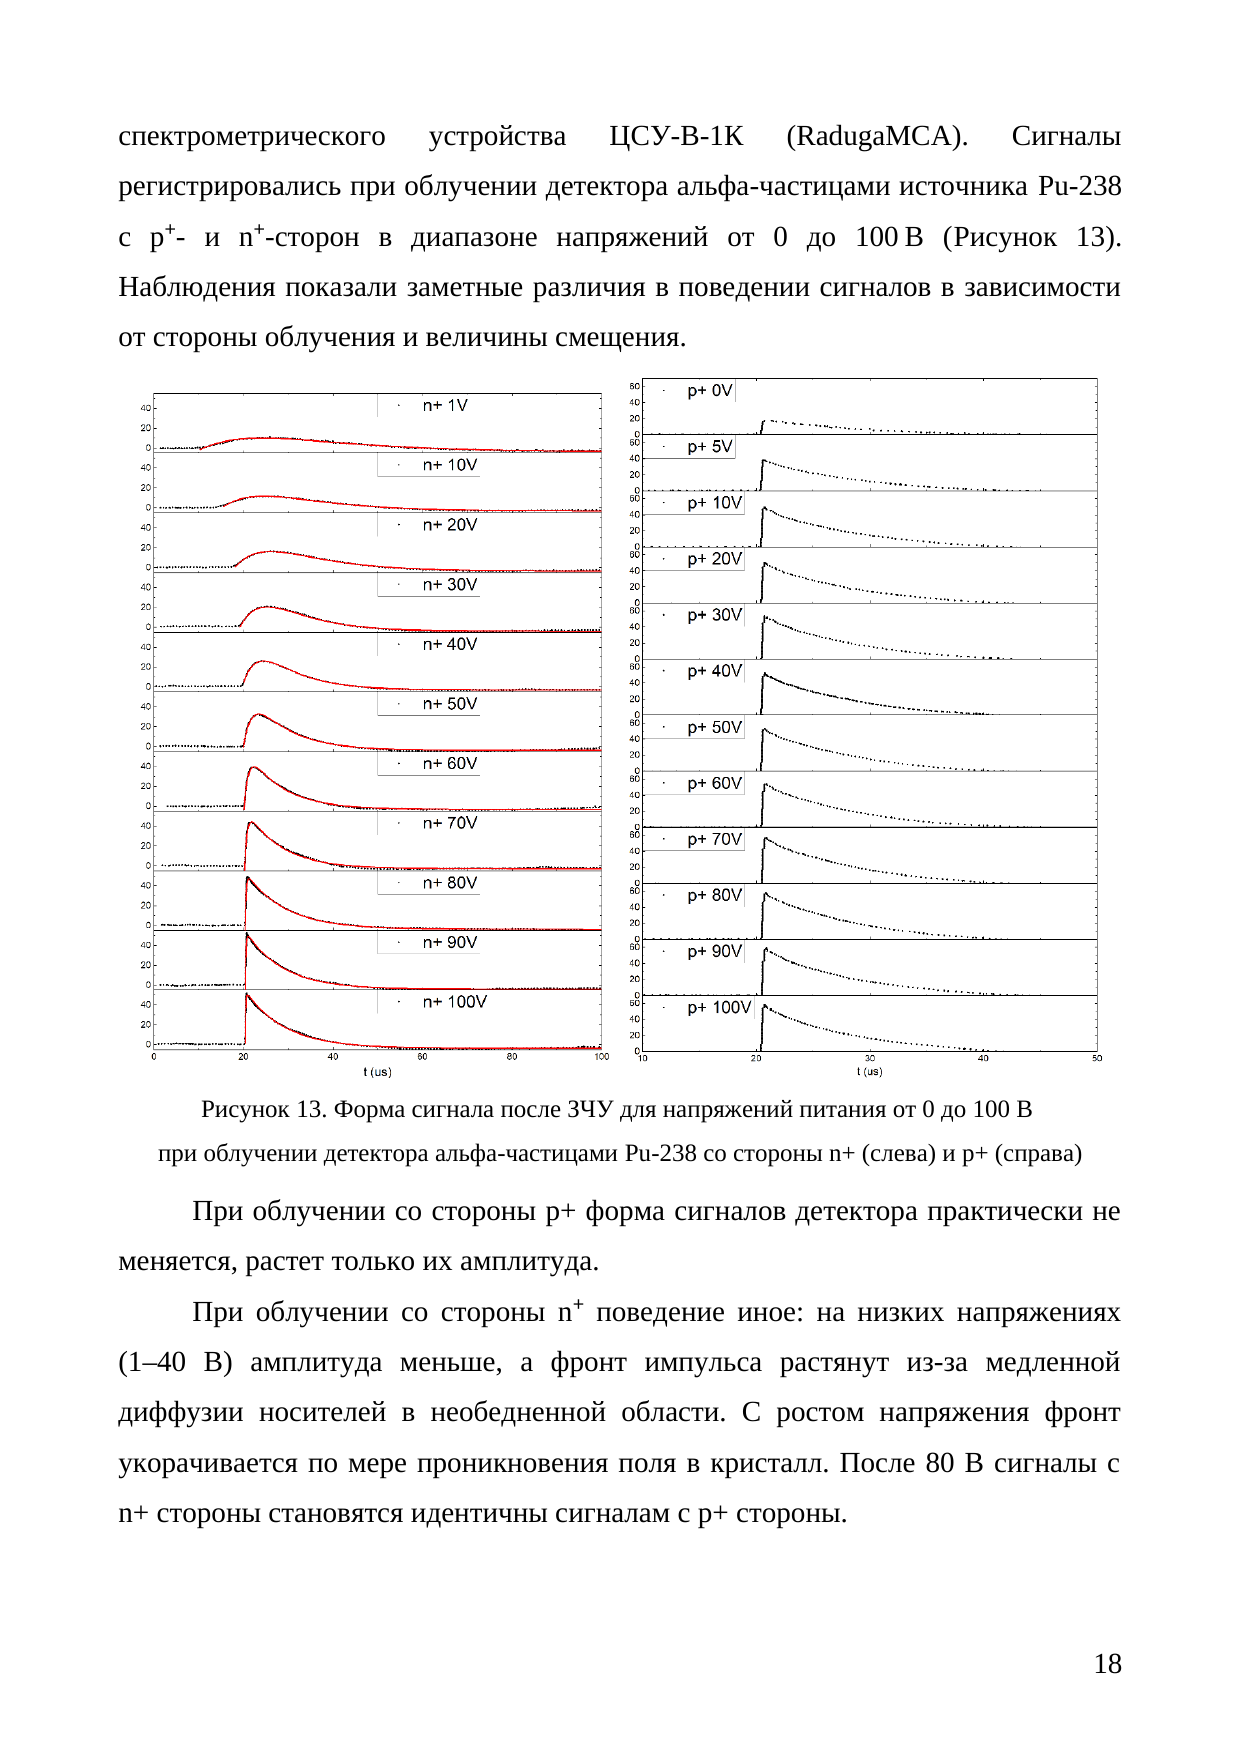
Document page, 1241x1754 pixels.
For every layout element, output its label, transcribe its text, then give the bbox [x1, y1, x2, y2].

text При облучении со стороны p+ форма сигналов детектора практически не меняется, растет только их амплитуда. [118, 1193, 1122, 1277]
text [118, 118, 1122, 353]
text При облучении со стороны n⁺ поведение иное: на низких напряжениях (1–40 В) амплитуда меньше, а фронт импульса растянут из-за медленной диффузии носителей в необедненной области. С ростом напряжения фронт укорачивается по мере проникновения поля в кристалл. После 80 В сигналы с n+ стороны становятся идентичны сигналам с p+ стороны. [118, 1294, 1122, 1529]
picture [125, 369, 1115, 1078]
